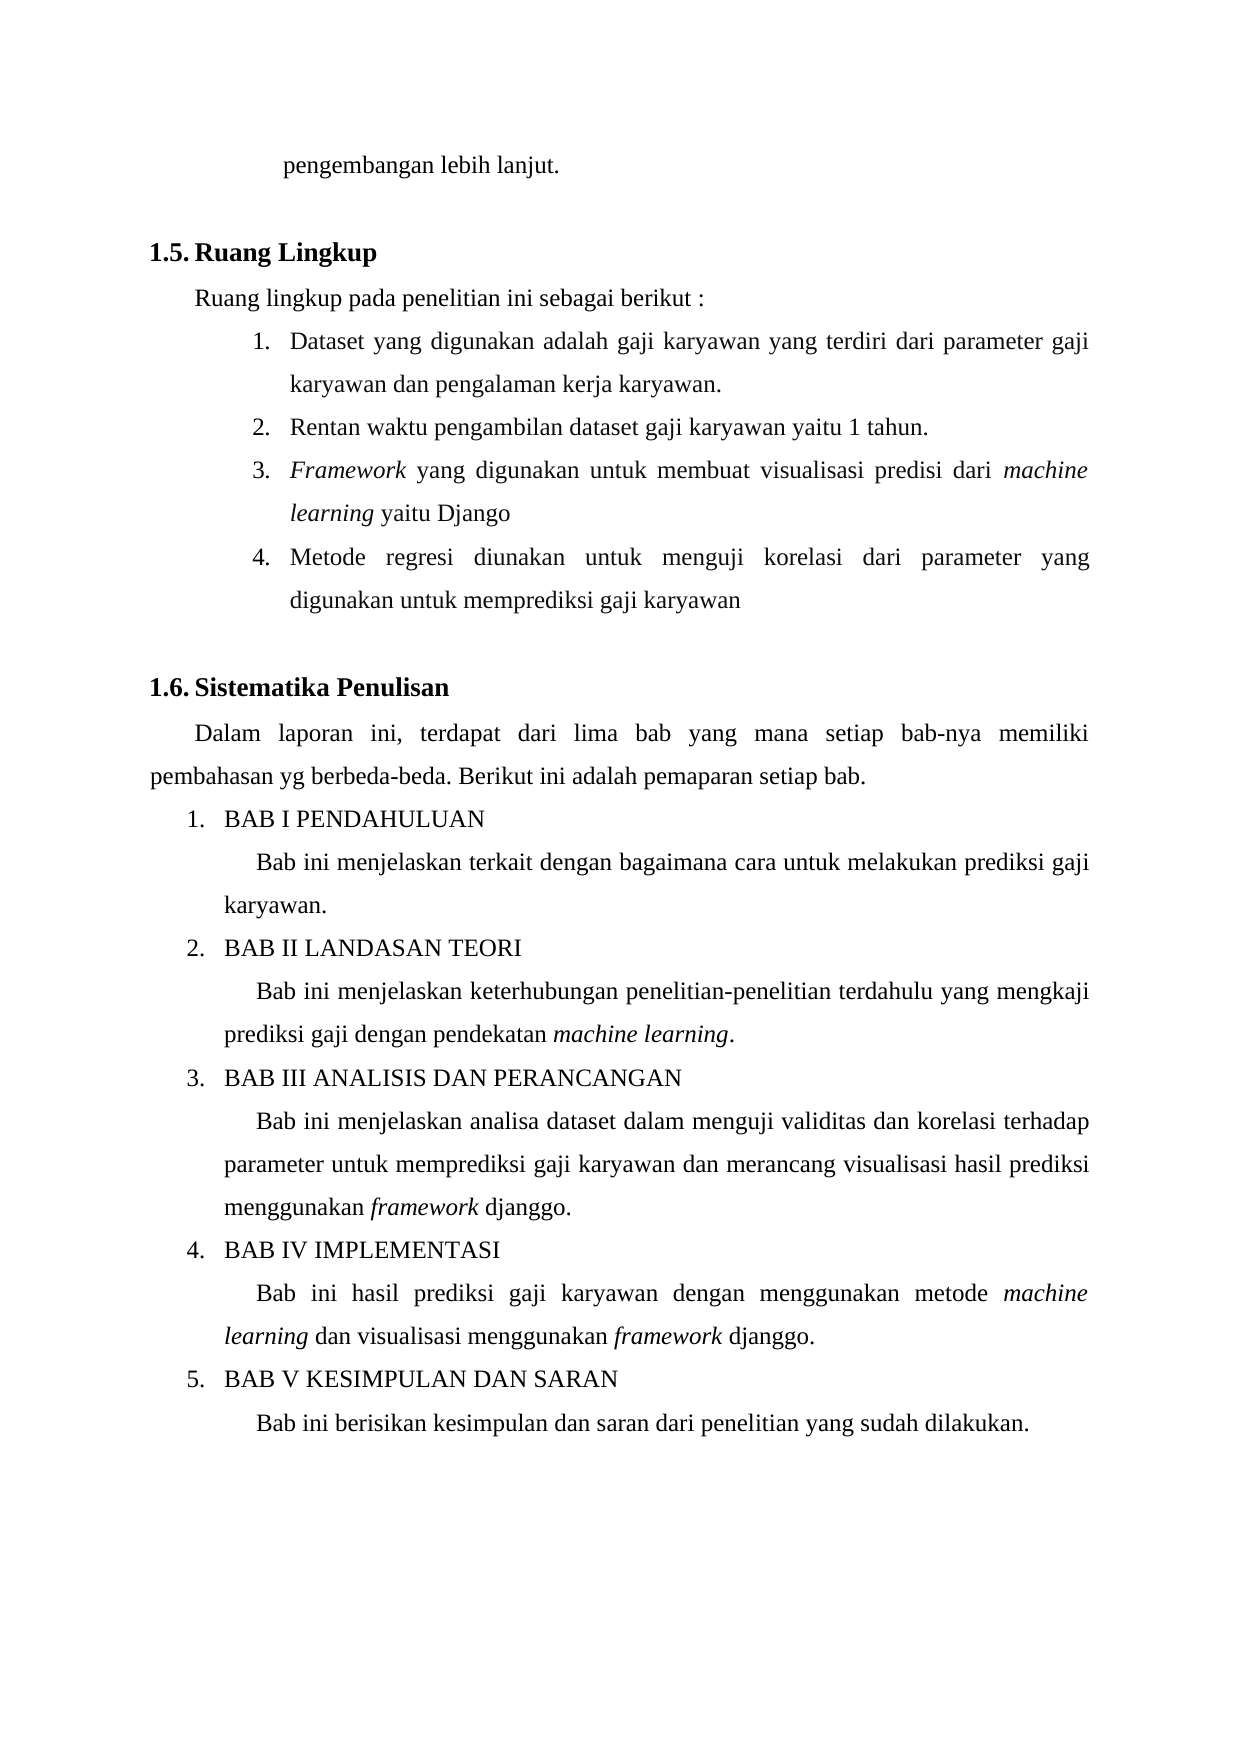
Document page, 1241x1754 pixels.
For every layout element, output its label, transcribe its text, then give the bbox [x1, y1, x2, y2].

list BAB III ANALISIS DAN PERANCANGAN [186, 1063, 1090, 1091]
list BAB I PENDAHULUAN [186, 804, 1090, 833]
list Rentan waktu pengambilan dataset gaji karyawan yaitu 1 tahun. [252, 412, 1090, 441]
subtitle Sistematika Penulisan [149, 671, 1090, 702]
list Bab ini hasil prediksi gaji karyawan dengan menggunakan metode machine learning dan visualisasi menggunakan framework djanggo. [224, 1278, 1090, 1350]
text Ruang lingkup pada penelitian ini sebagai berikut : [150, 283, 1090, 312]
list Framework yang digunakan untuk membuat visualisasi predisi dari machine learning yaitu Django [252, 455, 1090, 527]
list Dataset yang digunakan adalah gaji karyawan yang terdiri dari parameter gaji karyawan dan pengalaman kerja karyawan. [252, 326, 1090, 398]
text Dalam laporan ini, terdapat dari lima bab yang mana setiap bab-nya memiliki pembahasan yg berbeda-beda. Berikut ini adalah pemaparan setiap bab. [150, 718, 1090, 789]
list Bab ini menjelaskan terkait dengan bagaimana cara untuk melakukan prediksi gaji karyawan. [224, 847, 1090, 919]
list Bab ini menjelaskan keterhubungan penelitian-penelitian terdahulu yang mengkaji prediksi gaji dengan pendekatan machine learning. [224, 976, 1090, 1048]
list BAB II LANDASAN TEORI [186, 933, 1090, 962]
list BAB IV IMPLEMENTASI [186, 1235, 1090, 1264]
subtitle Ruang Lingkup [149, 236, 1090, 267]
list Metode regresi diunakan untuk menguji korelasi dari parameter yang digunakan untuk memprediksi gaji karyawan [252, 542, 1090, 613]
list Bab ini berisikan kesimpulan dan saran dari penelitian yang sudah dilakukan. [224, 1408, 1090, 1436]
list BAB V KESIMPULAN DAN SARAN [186, 1364, 1090, 1393]
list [245, 150, 1077, 179]
list Bab ini menjelaskan analisa dataset dalam menguji validitas dan korelasi terhadap parameter untuk memprediksi gaji karyawan dan merancang visualisasi hasil prediksi menggunakan framework djanggo. [224, 1106, 1090, 1221]
